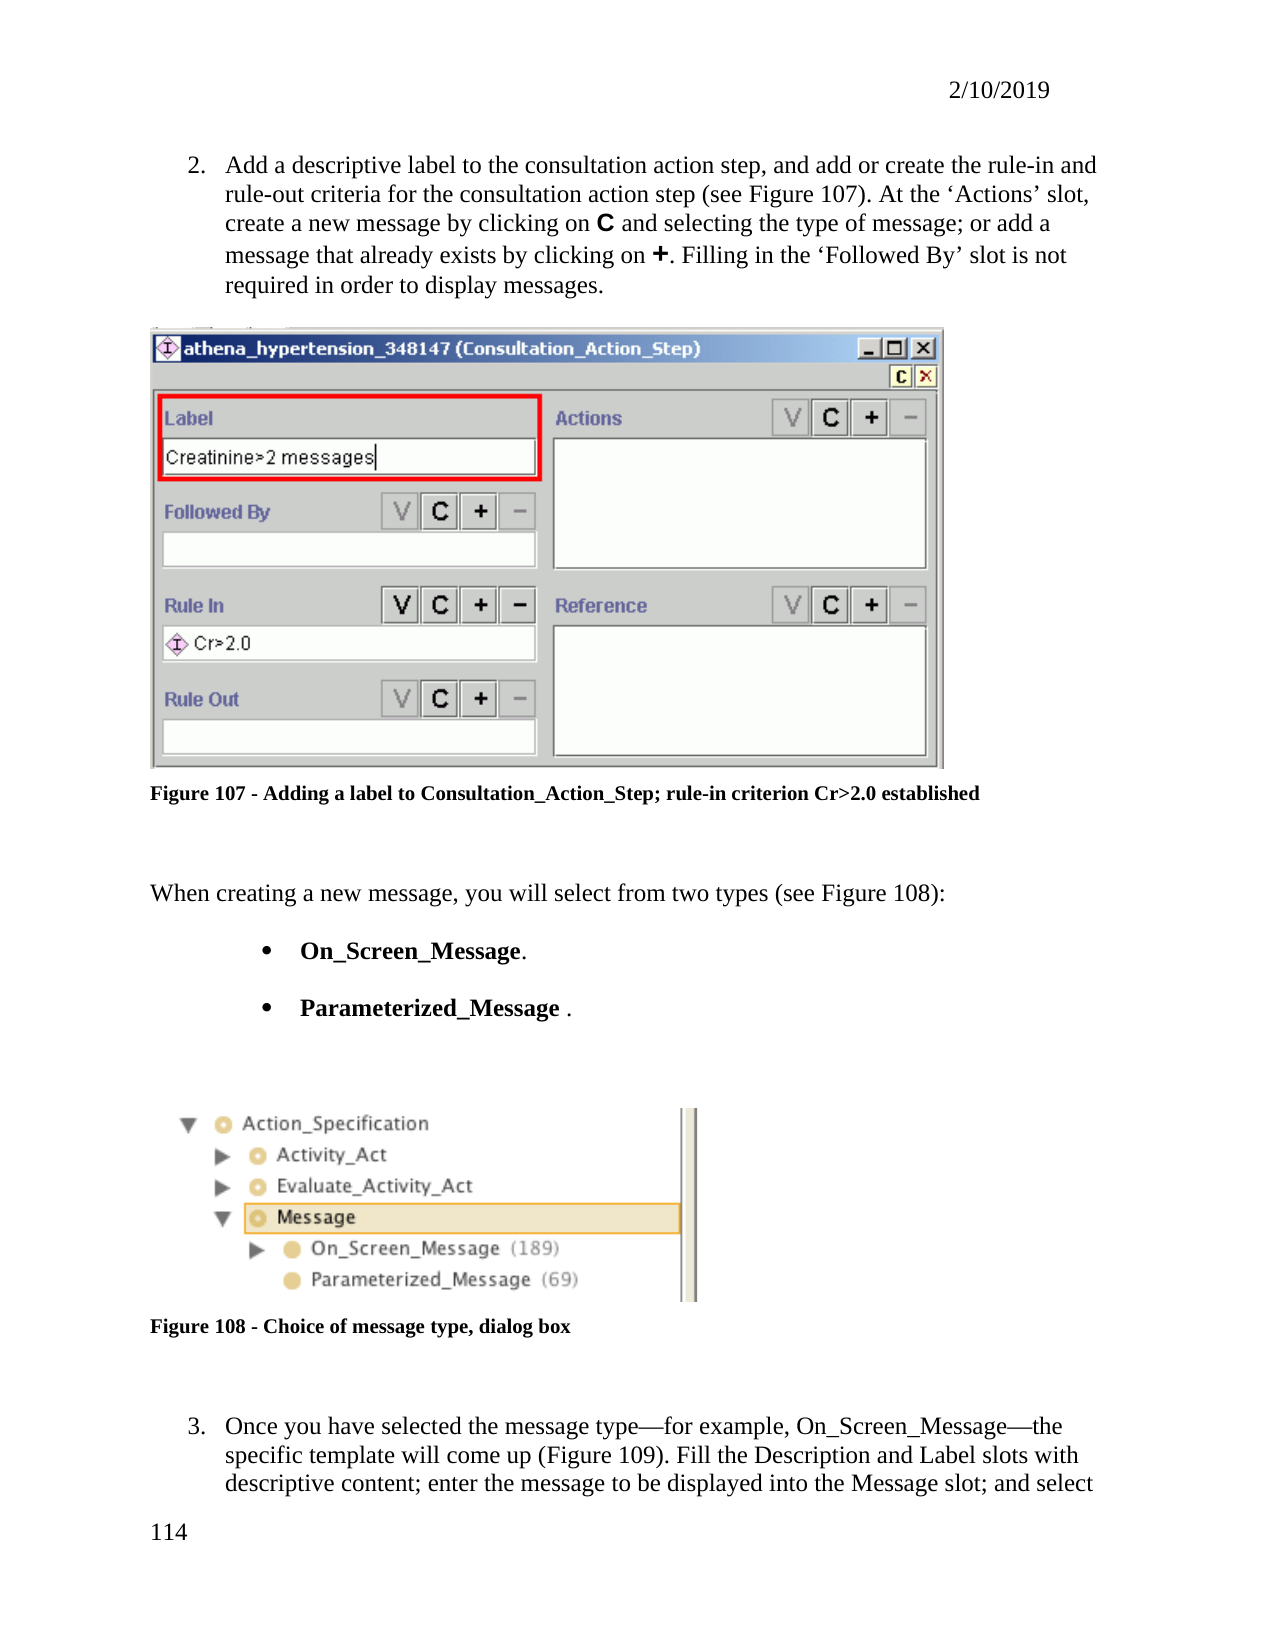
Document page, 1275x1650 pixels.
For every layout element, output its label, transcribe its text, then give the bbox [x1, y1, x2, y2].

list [187, 1411, 1125, 1497]
list Parameterized_Message . [262, 993, 1125, 1022]
picture [150, 327, 944, 769]
picture [150, 1108, 698, 1302]
list On_Screen_Message. [262, 936, 1125, 965]
